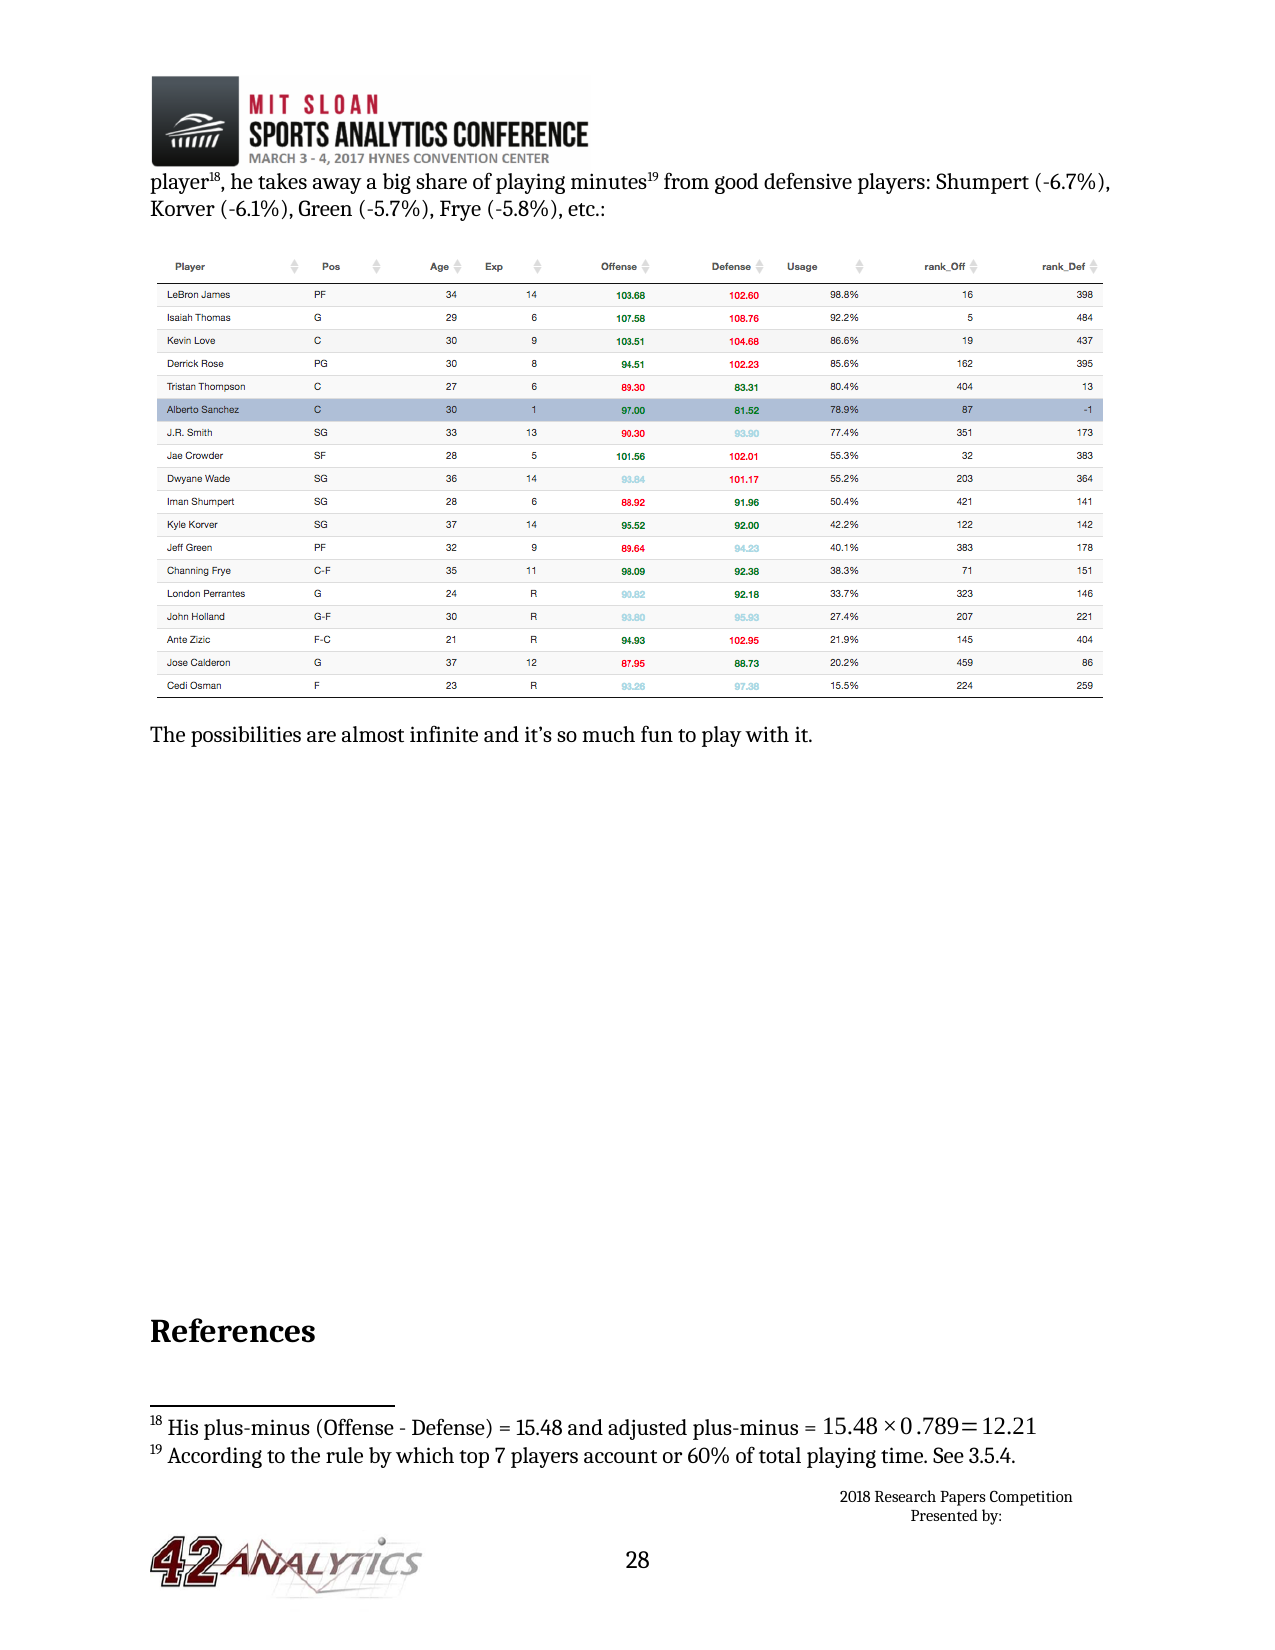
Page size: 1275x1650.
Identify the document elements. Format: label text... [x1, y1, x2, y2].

picture [150, 75, 591, 170]
text 3. Even though I just created the best defensive player of the league and the best 2-way player, he takes away a big share of playing minutes from good defensive players: Shumpert (-6.7%), Korver (-6.1%), Green (-5.7%), Frye (-5.8%), etc.: [150, 169, 1125, 222]
picture [131, 1517, 433, 1612]
picture [150, 244, 1107, 699]
text References [150, 1313, 1125, 1351]
text The possibilities are almost infinite and it’s so much fun to play with it. [150, 722, 1125, 748]
